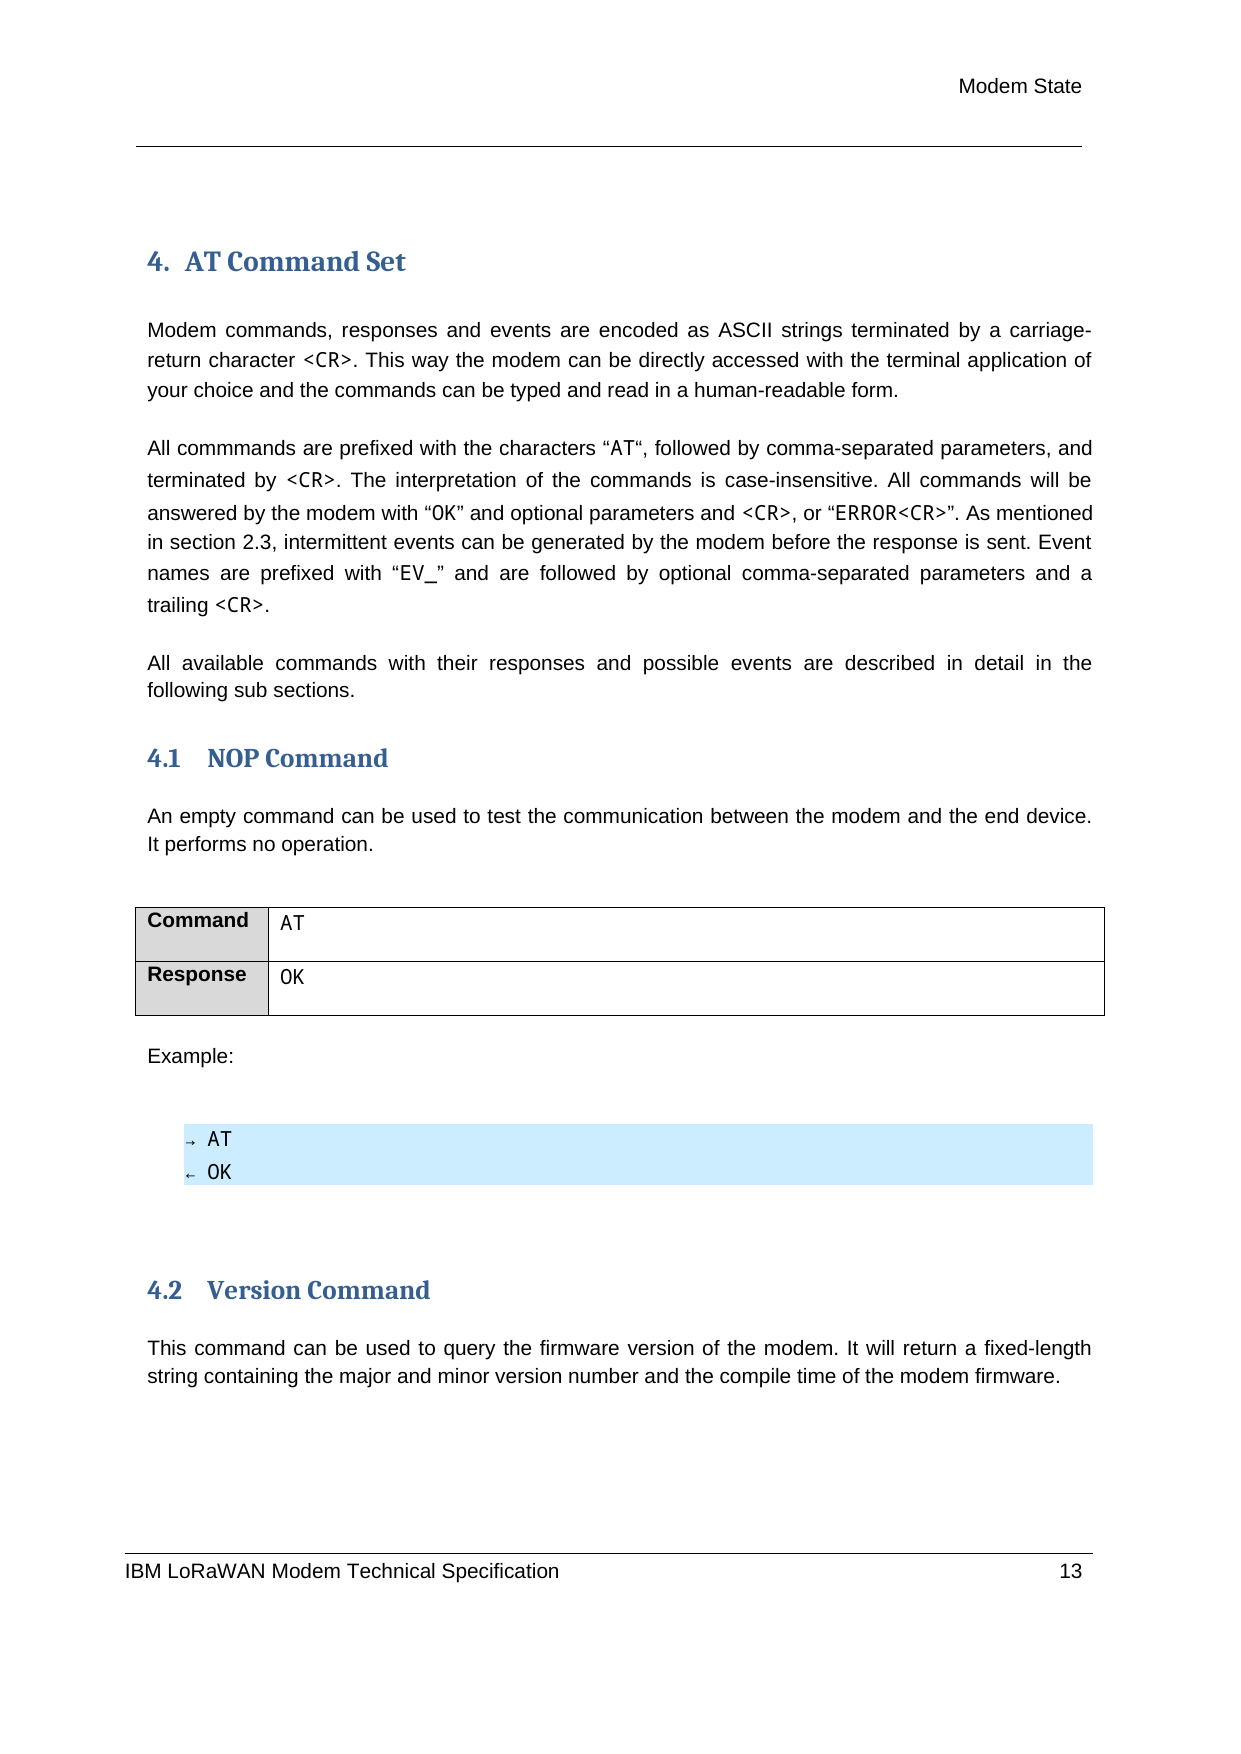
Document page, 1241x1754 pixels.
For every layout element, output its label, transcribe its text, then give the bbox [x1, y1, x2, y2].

text All available commands with their responses and possible events are described in detail in the following sub sections. [147, 651, 1093, 702]
subtitle AT Command Set [147, 246, 1093, 279]
table_header Command [136, 908, 268, 961]
table_cell Response [136, 962, 268, 1015]
text Example: [147, 1043, 1093, 1067]
subtitle Version Command [147, 1275, 1093, 1307]
text This command can be used to query the firmware version of the modem. It will return a fixed-length string containing the major and minor version number and the compile time of the modem firmware. [147, 1336, 1093, 1388]
list → AT [184, 1124, 1093, 1153]
text Modem commands, responses and events are encoded as ASCII strings terminated by a carriage-return character <CR>. This way the modem can be directly accessed with the terminal application of your choice and the commands can be typed and read in a human-readable form. [147, 317, 1093, 402]
list ← OK [184, 1157, 1093, 1185]
table_cell OK [269, 962, 1104, 1015]
text An empty command can be used to test the communication between the modem and the end device. It performs no operation. [147, 804, 1093, 855]
table_header AT [269, 908, 1104, 961]
text All commmands are prefixed with the characters “AT“, followed by comma-separated parameters, and terminated by <CR>. The interpretation of the commands is case-insensitive. All commands will be answered by the modem with “OK” and optional parameters and <CR>, or “ERROR<CR>”. As mentioned in section 2.3, intermittent events can be generated by the modem before the response is sent. Event names are prefixed with “EV_” and are followed by optional comma-separated parameters and a trailing <CR>. [147, 433, 1093, 619]
subtitle NOP Command [147, 743, 1093, 774]
